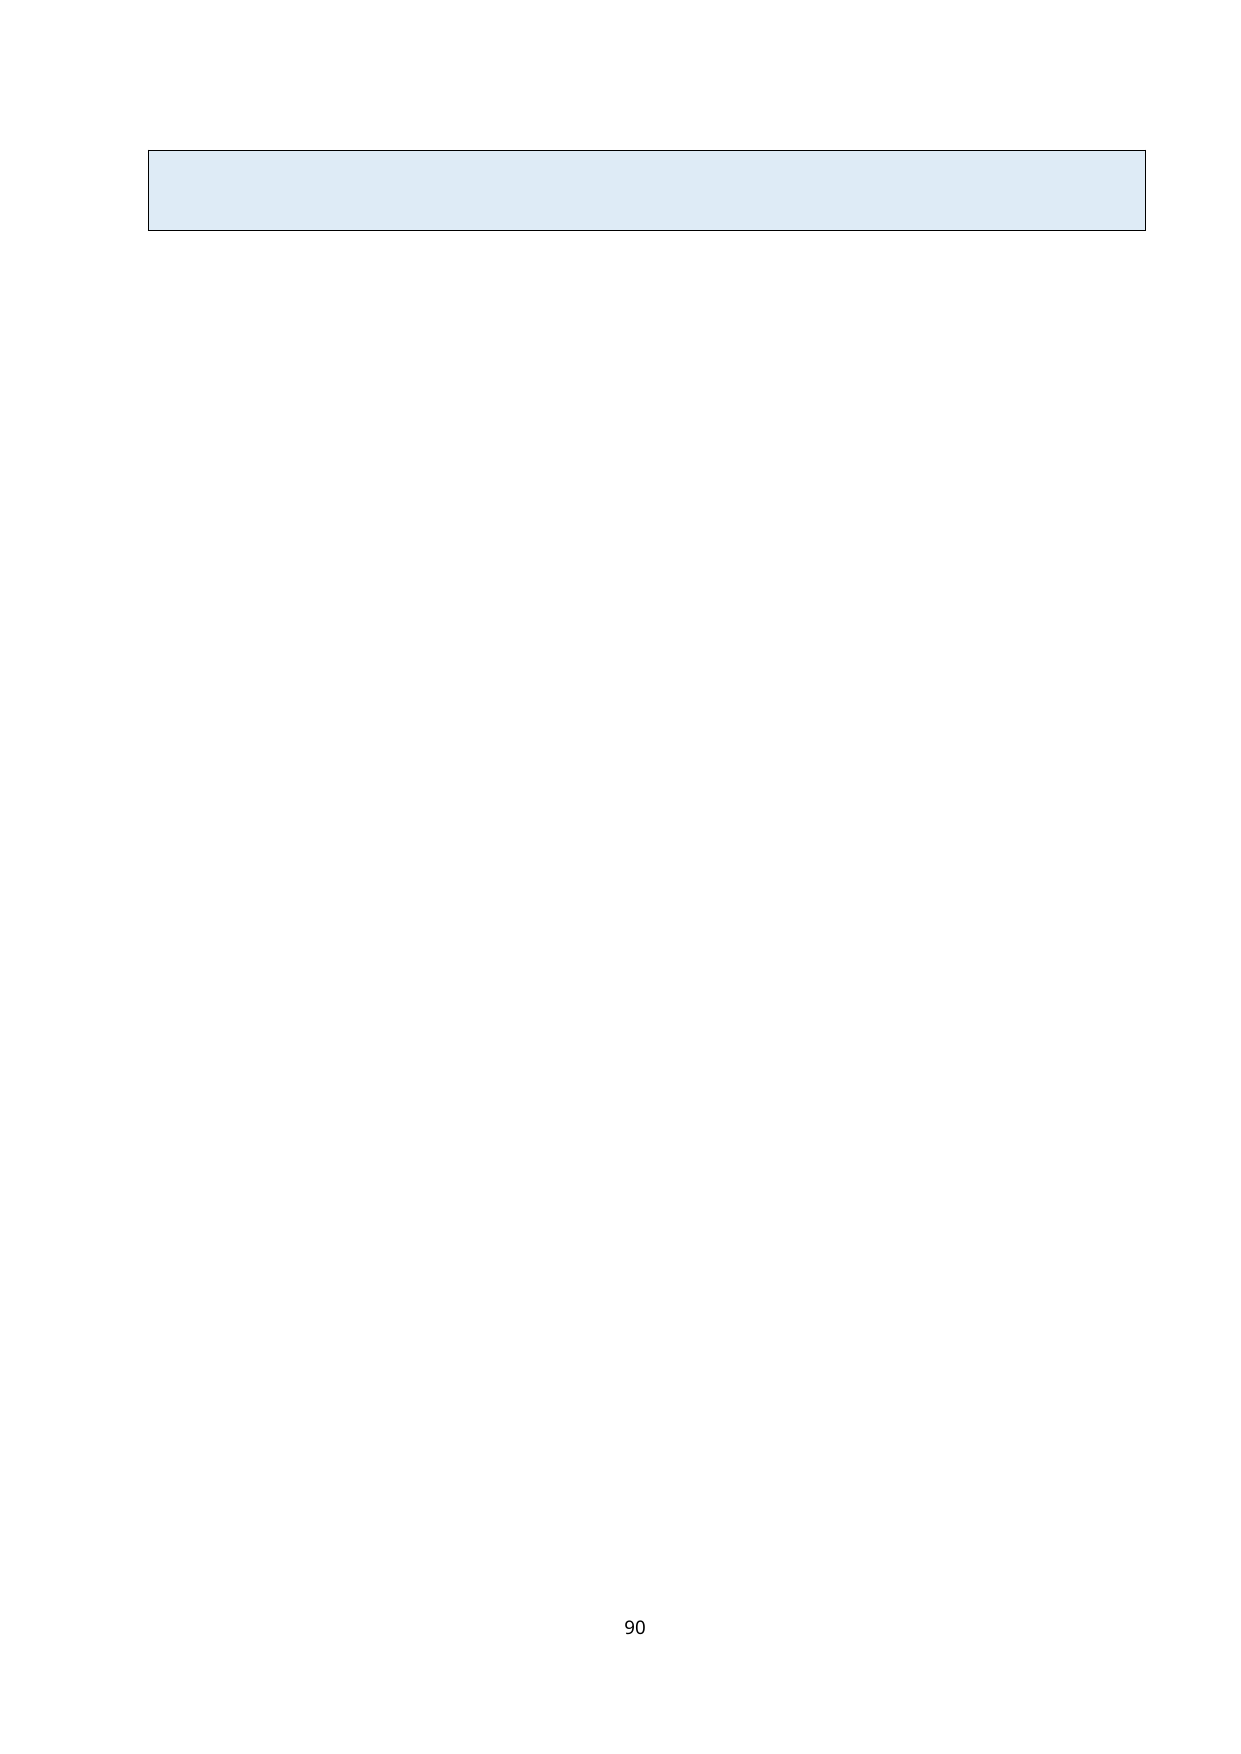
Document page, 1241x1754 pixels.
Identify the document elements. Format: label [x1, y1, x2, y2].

table_header [149, 151, 1145, 230]
